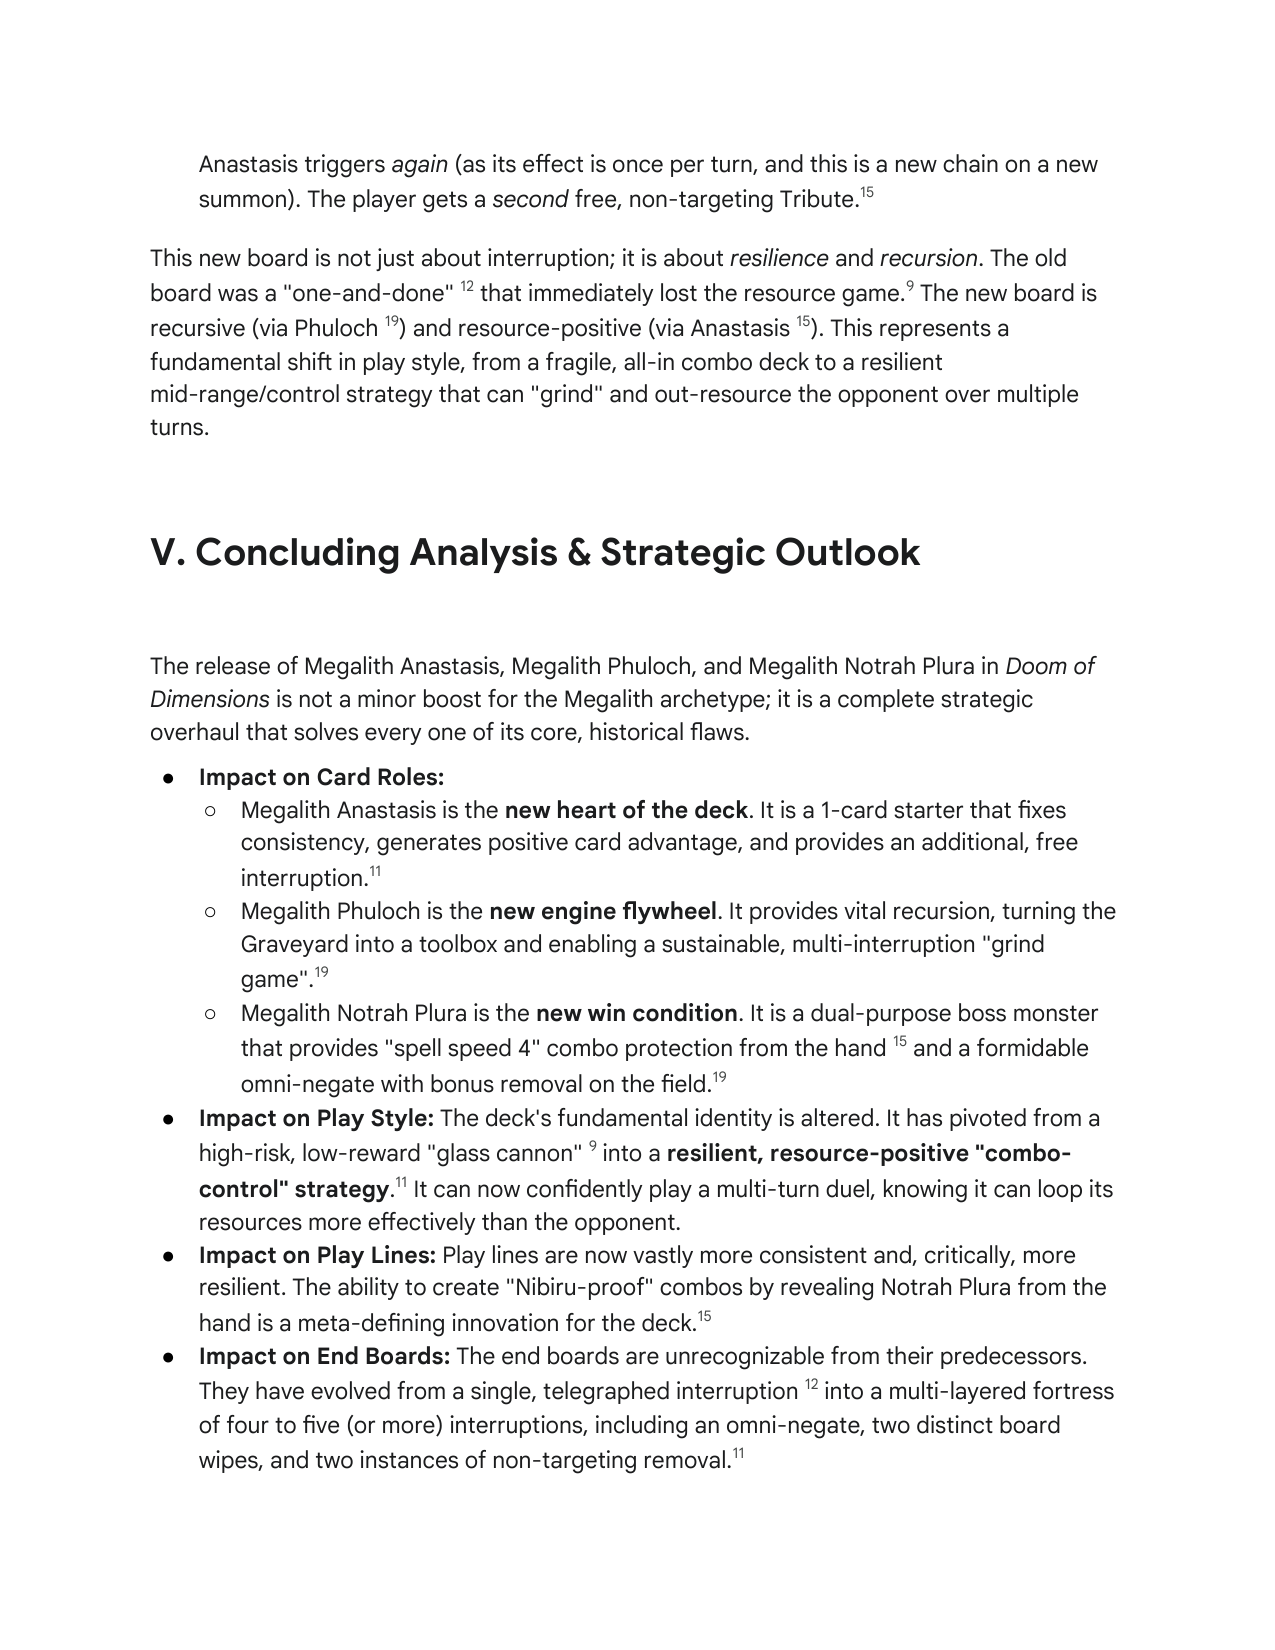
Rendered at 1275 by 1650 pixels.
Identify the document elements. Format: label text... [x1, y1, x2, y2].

list Megalith Notrah Plura is the new win condition. It is a dual-purpose boss monster that provides "spell speed 4" combo protection from the hand 15 and a formidable omni-negate with bonus removal on the field.19 [203, 999, 1125, 1100]
list Impact on End Boards: The end boards are unrecognizable from their predecessors. They have evolved from a single, telegraphed interruption 12 into a multi-layered fortress of four to five (or more) interruptions, including an omni-negate, two distinct board wipes, and two instances of non-targeting removal.11 [161, 1342, 1125, 1475]
list Megalith Anastasis is the new heart of the deck. It is a 1-card starter that fixes consistency, generates positive card advantage, and provides an additional, free interruption.11 [203, 796, 1125, 893]
list Impact on Card Roles: [161, 763, 1125, 792]
list Impact on Play Style: The deck's fundamental identity is altered. It has pivoted from a high-risk, low-reward "glass cannon" 9 into a resilient, resource-positive "combo-control" strategy.11 It can now confidently play a multi-turn duel, knowing it can loop its resources more effectively than the opponent. [161, 1104, 1125, 1237]
text This new board is not just about interruption; it is about resilience and recursion. The old board was a "one-and-done" 12 that immediately lost the resource game.9 The new board is recursive (via Phuloch 19) and resource-positive (via Anastasis 15). This represents a fundamental shift in play style, from a fragile, all-in combo deck to a resilient mid-range/control strategy that can "grind" and out-resource the opponent over multiple turns. [150, 244, 1125, 442]
list Megalith Phuloch is the new engine flywheel. It provides vital recursion, turning the Graveyard into a toolbox and enabling a sustainable, multi-interruption "grind game".19 [203, 897, 1125, 995]
list Impact on Play Lines: Play lines are now vastly more consistent and, critically, more resilient. The ability to create "Nibiru-proof" combos by revealing Notrah Plura from the hand is a meta-defining innovation for the deck.15 [161, 1241, 1125, 1338]
subtitle V. Concluding Analysis & Strategic Outlook [150, 529, 1125, 576]
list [161, 150, 1125, 214]
text The release of Megalith Anastasis, Megalith Phuloch, and Megalith Notrah Plura in Doom of Dimensions is not a minor boost for the Megalith archetype; it is a complete strategic overhaul that solves every one of its core, historical flaws. [150, 653, 1125, 747]
